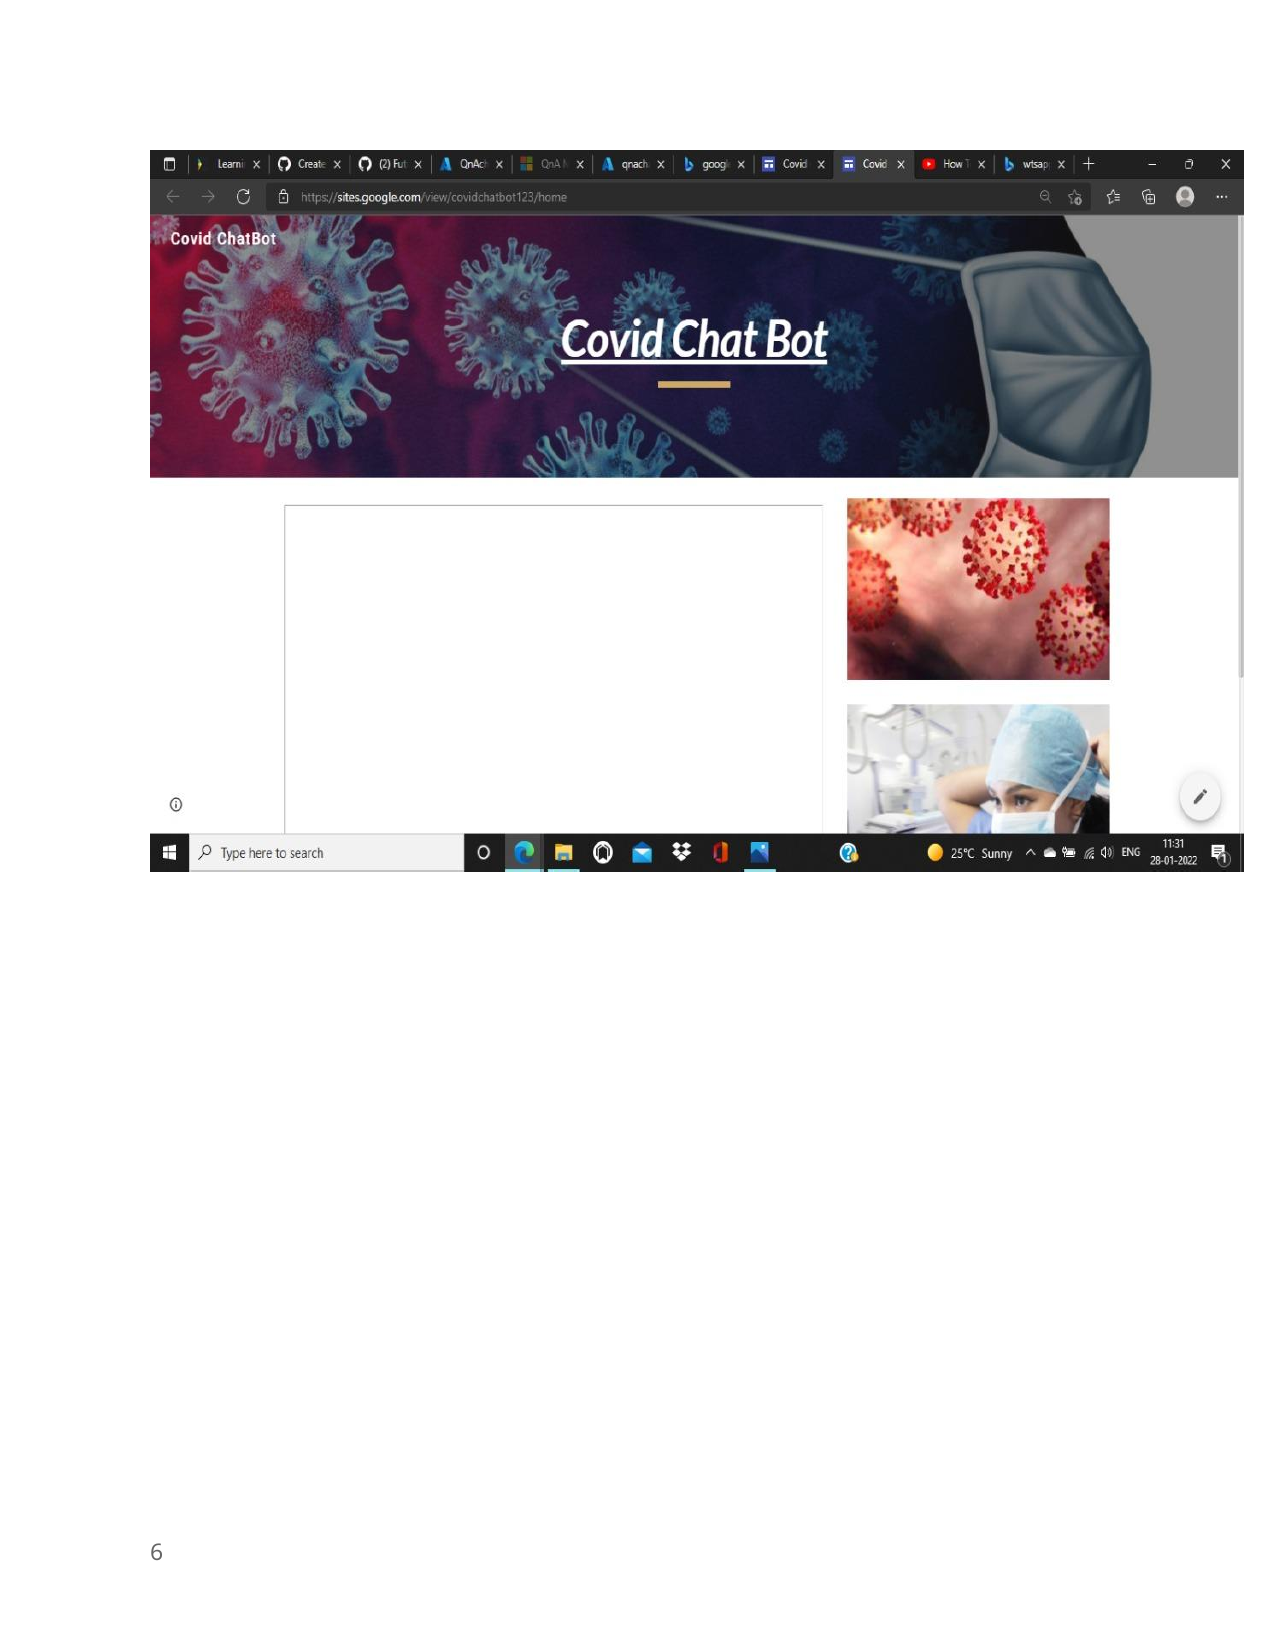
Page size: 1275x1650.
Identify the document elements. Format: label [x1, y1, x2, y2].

picture [150, 150, 1244, 872]
